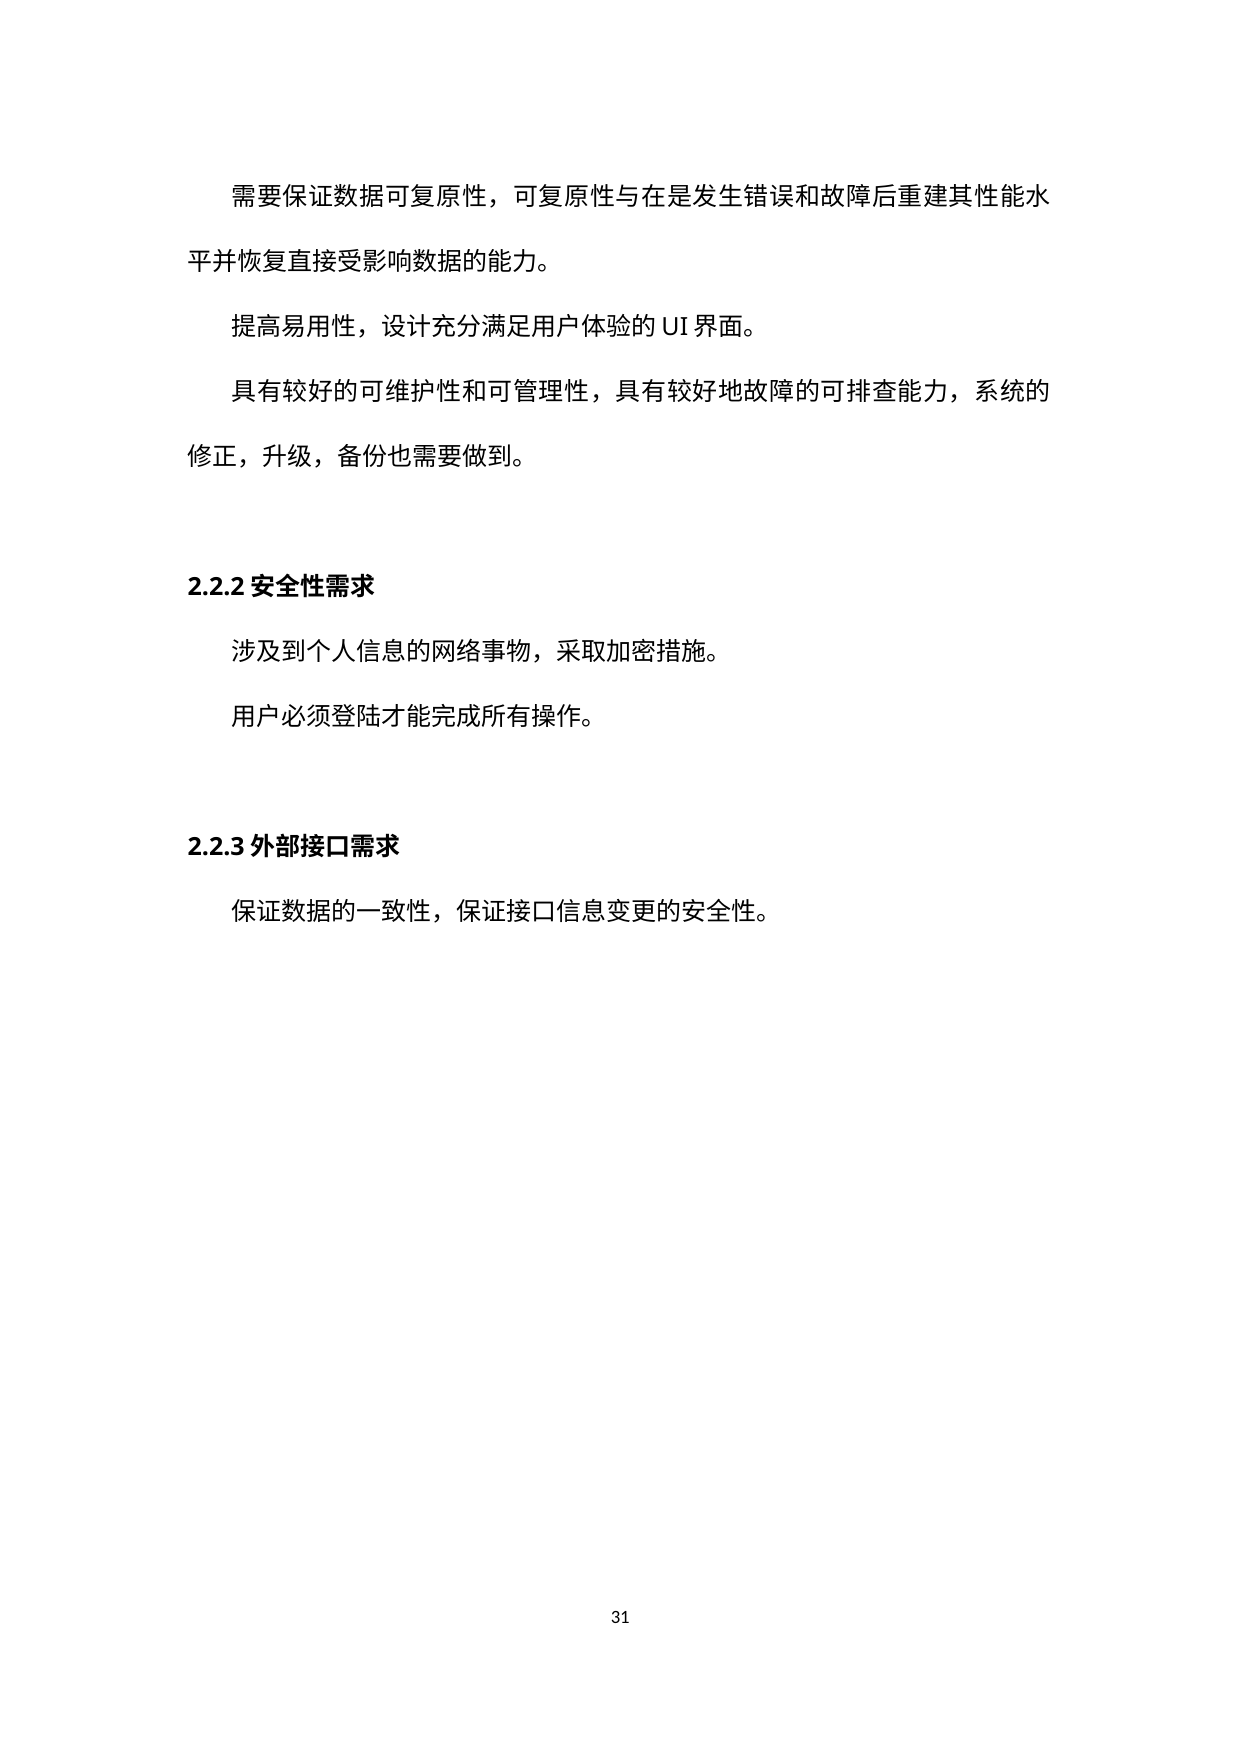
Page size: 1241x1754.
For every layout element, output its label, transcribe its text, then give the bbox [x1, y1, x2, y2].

subtitle 2.2.3外部接口需求 [187, 812, 1053, 877]
text 具有较好的可维护性和可管理性，具有较好地故障的可排查能力，系统的修正，升级，备份也需要做到。 [187, 357, 1053, 487]
subtitle 2.2.2安全性需求 [187, 552, 1053, 617]
text 用户必须登陆才能完成所有操作。 [187, 682, 1053, 747]
text 保证数据的一致性，保证接口信息变更的安全性。 [187, 877, 1053, 942]
text 涉及到个人信息的网络事物，采取加密措施。 [187, 617, 1053, 682]
text 提高易用性，设计充分满足用户体验的UI界面。 [187, 292, 1053, 357]
text 需要保证数据可复原性，可复原性与在是发生错误和故障后重建其性能水平并恢复直接受影响数据的能力。 [187, 162, 1053, 292]
